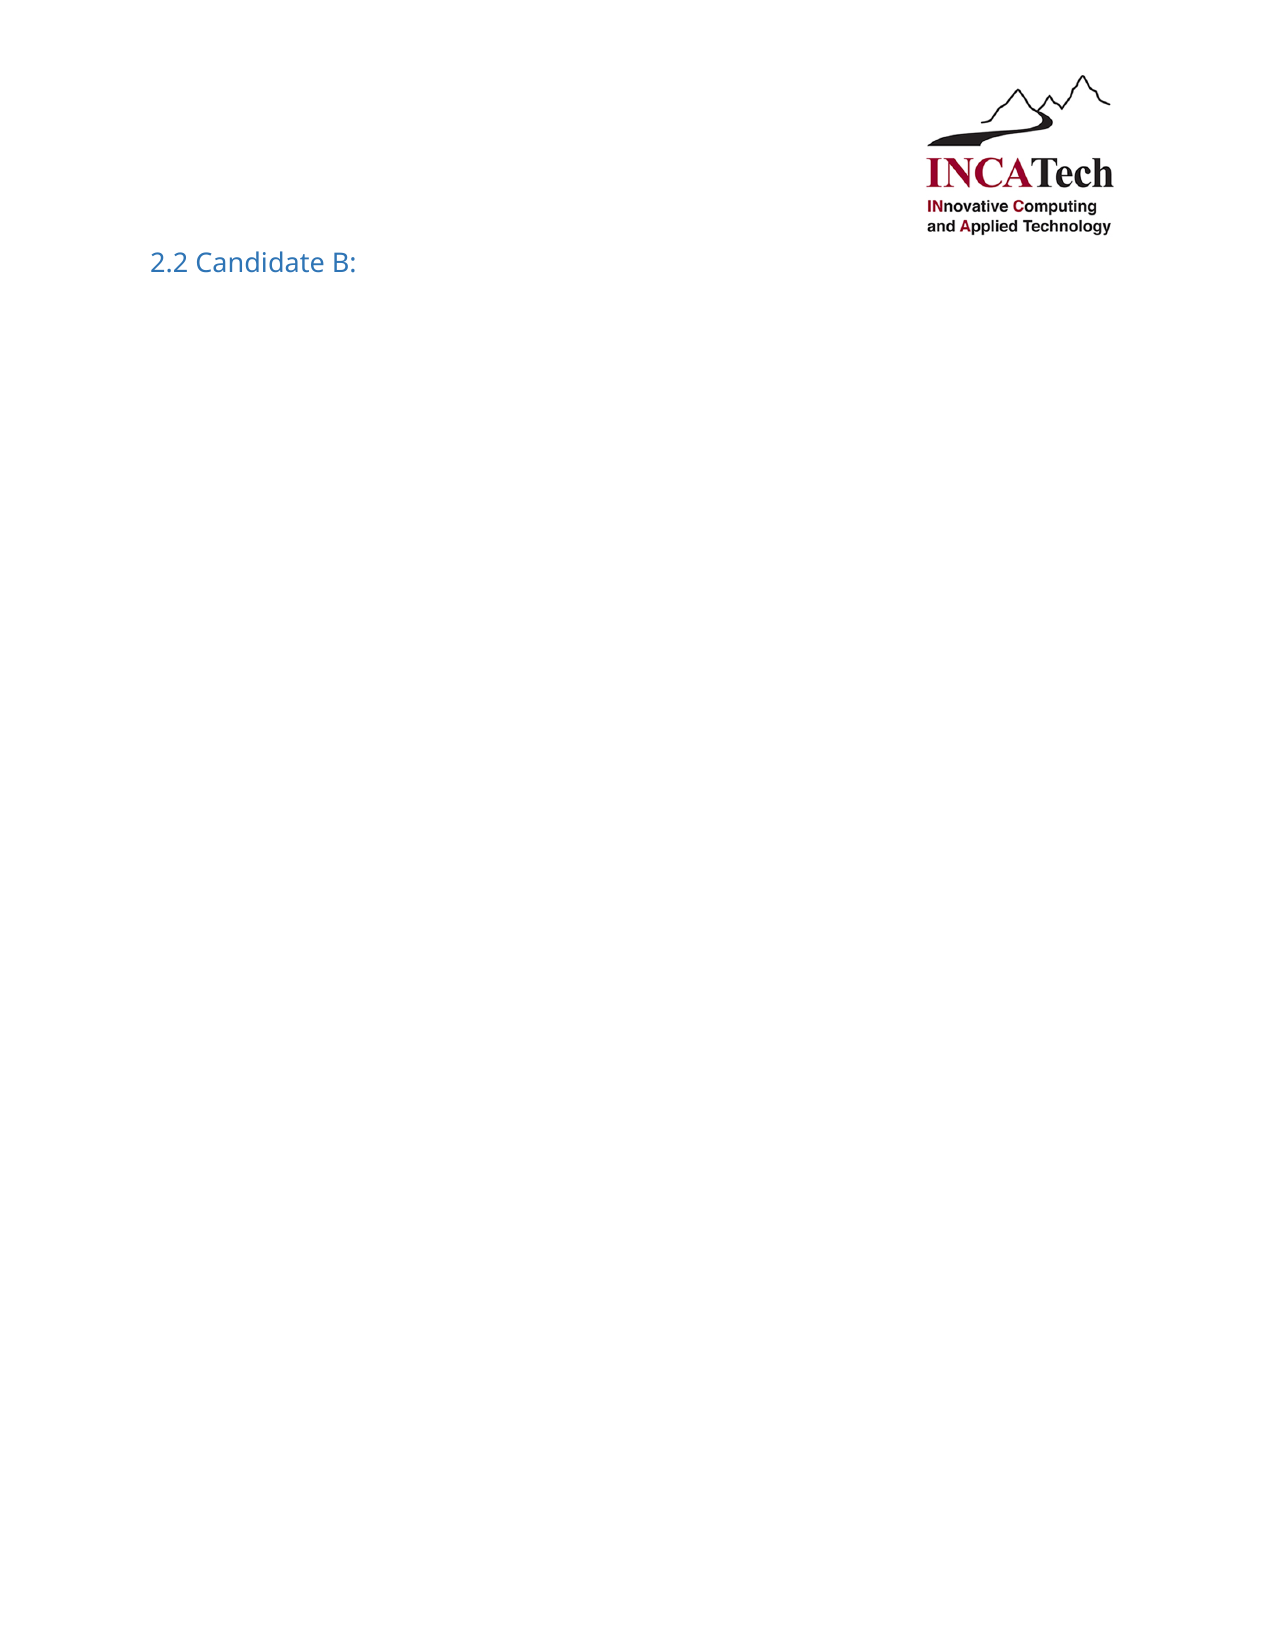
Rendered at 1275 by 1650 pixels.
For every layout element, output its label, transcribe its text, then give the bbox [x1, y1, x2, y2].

subtitle 2.2 Candidate B: [150, 243, 1125, 280]
picture [912, 75, 1125, 243]
